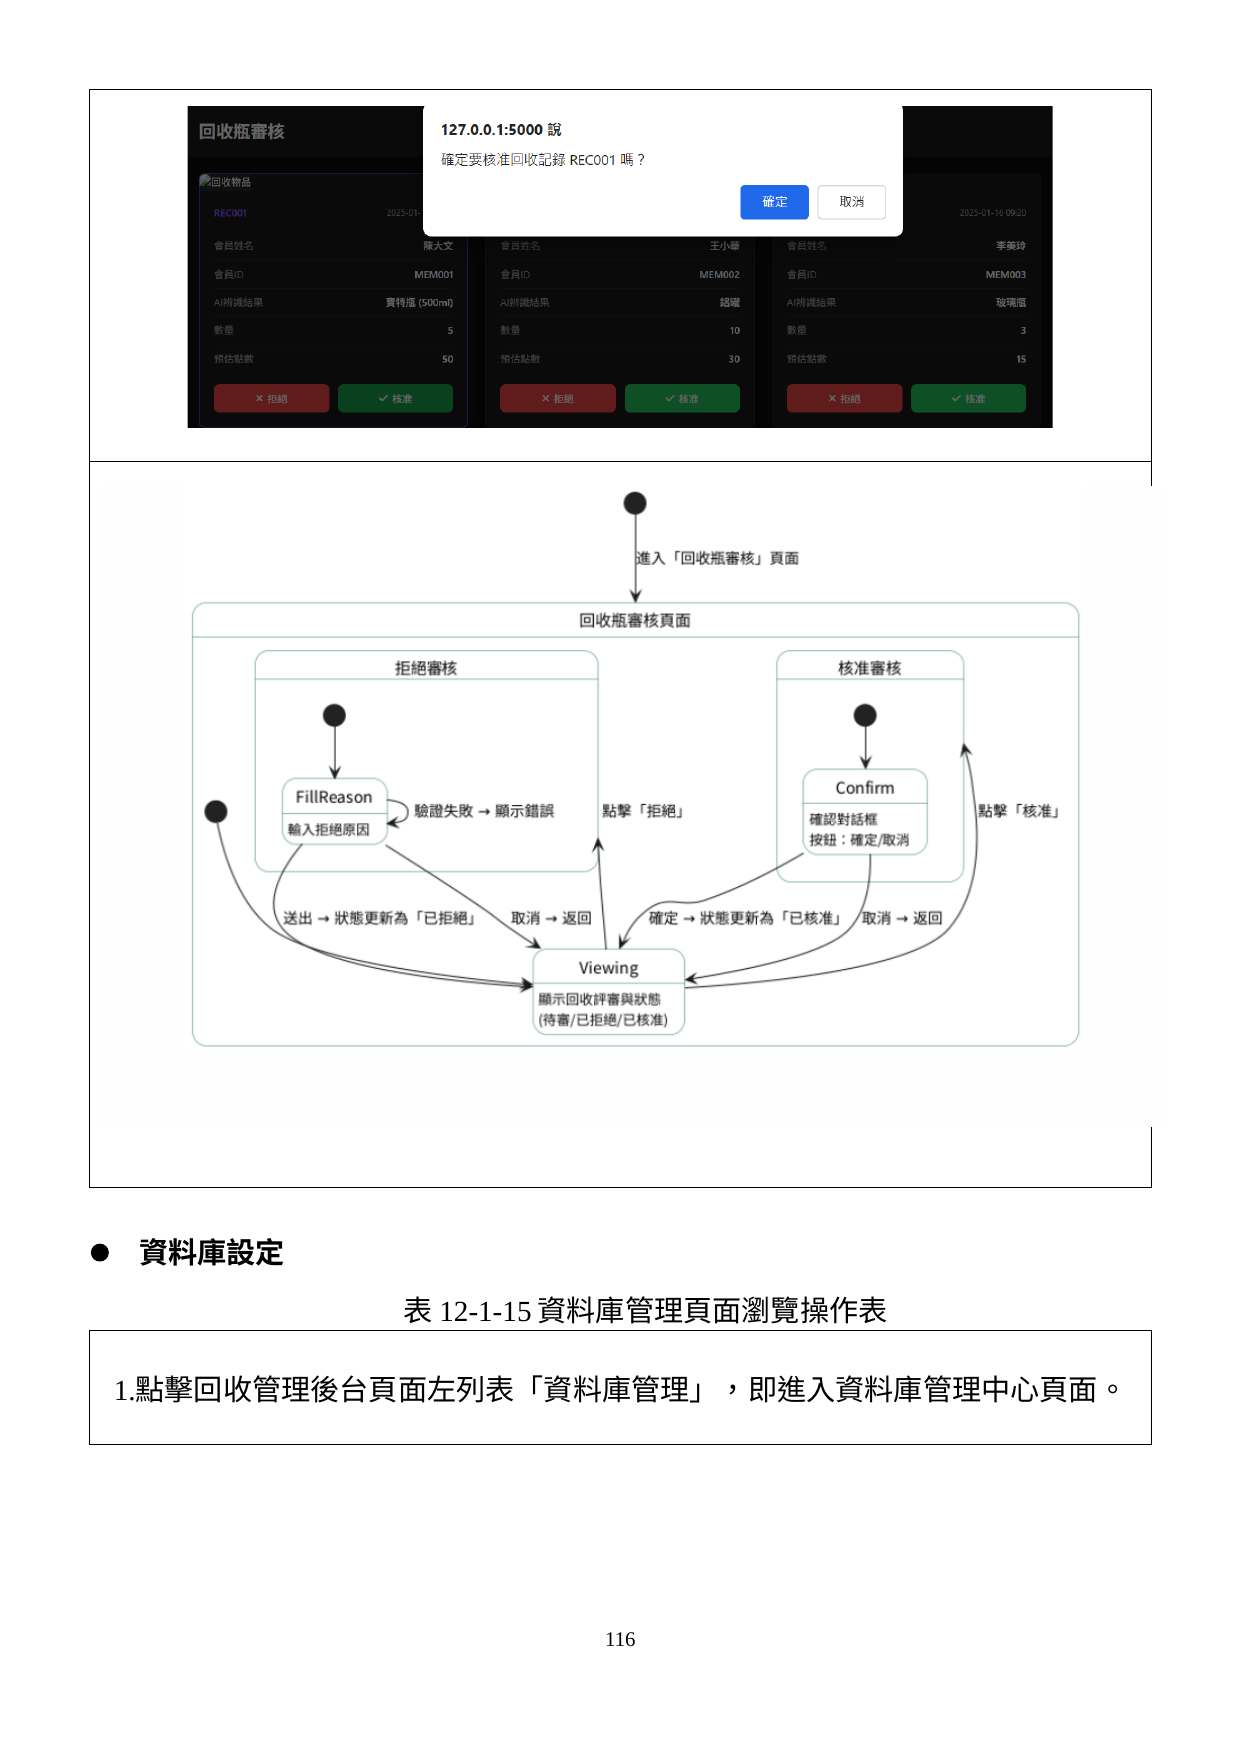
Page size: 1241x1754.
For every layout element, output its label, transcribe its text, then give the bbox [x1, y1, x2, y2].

list 表 12-1-15資料庫管理頁面瀏覽操作表 [139, 1288, 1152, 1330]
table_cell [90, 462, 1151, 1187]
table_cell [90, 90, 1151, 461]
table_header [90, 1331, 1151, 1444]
picture [100, 486, 1164, 1127]
picture [187, 106, 1053, 428]
list 資料庫設定 [89, 1213, 1152, 1288]
